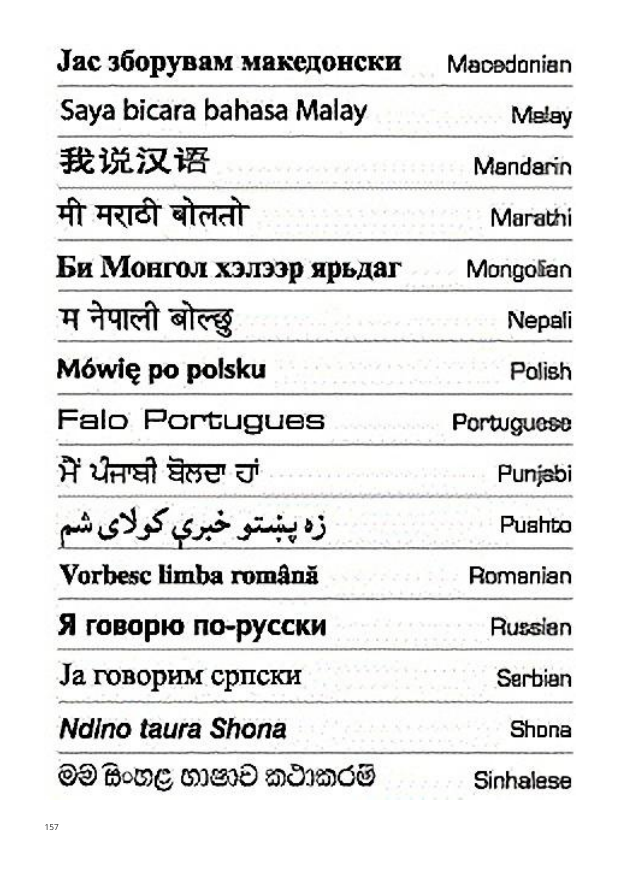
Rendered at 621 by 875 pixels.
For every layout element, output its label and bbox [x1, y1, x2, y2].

picture [44, 44, 576, 800]
